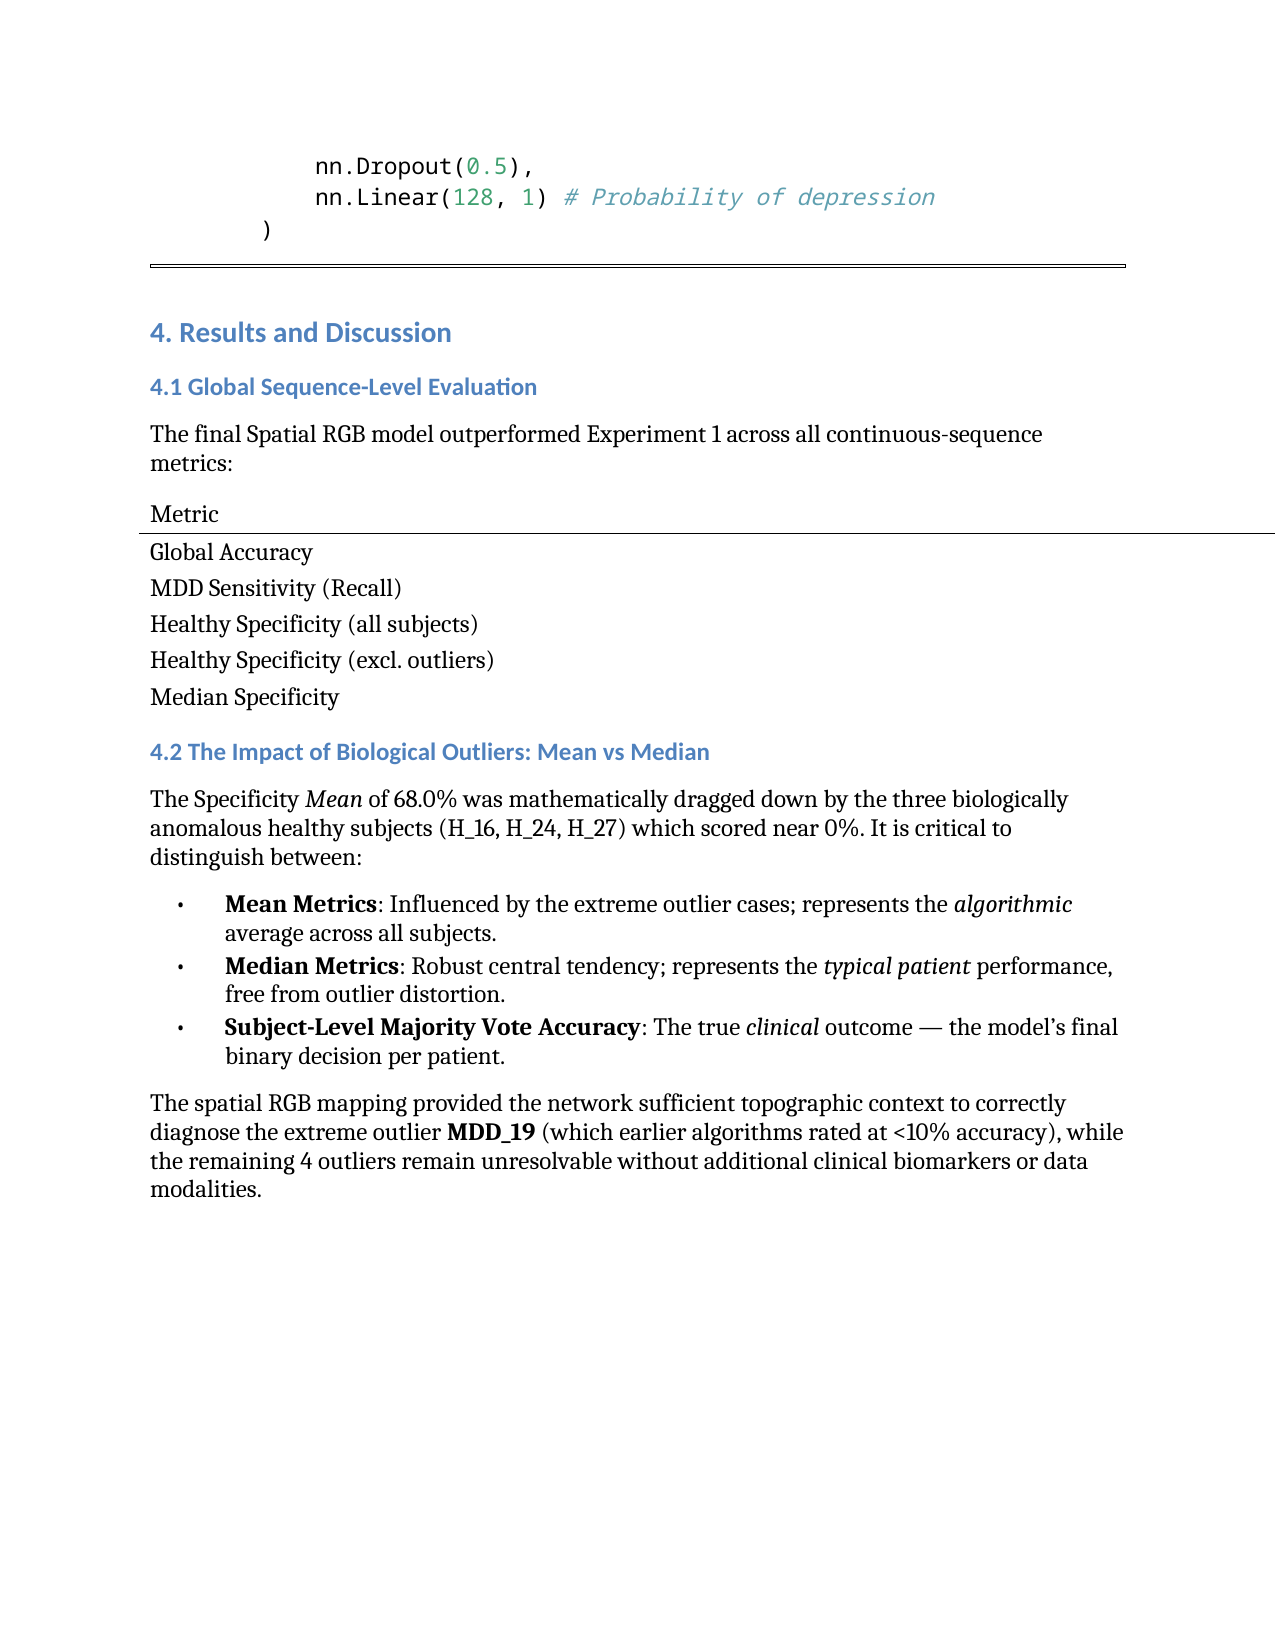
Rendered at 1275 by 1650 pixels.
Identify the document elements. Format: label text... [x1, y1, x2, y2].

list Median Metrics: Robust central tendency; represents the typical patient performance, free from outlier distortion. [175, 952, 1125, 1009]
table_cell Global Accuracy [139, 534, 1275, 570]
subtitle 4.2 The Impact of Biological Outliers: Mean vs Median [150, 736, 1125, 767]
table_cell Healthy Specificity (excl. outliers) [139, 643, 1275, 679]
text The final Spatial RGB model outperformed Experiment 1 across all continuous-sequence metrics: [150, 420, 1125, 477]
text The spatial RGB mapping provided the network sufficient topographic context to correctly diagnose the extreme outlier MDD_19 (which earlier algorithms rated at <10% accuracy), while the remaining 4 outliers remain unresolvable without additional clinical biomarkers or data modalities. [150, 1089, 1125, 1204]
table_cell Healthy Specificity (all subjects) [139, 606, 1275, 643]
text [150, 150, 1125, 244]
text The Specificity Mean of 68.0% was mathematically dragged down by the three biologically anomalous healthy subjects (H_16, H_24, H_27) which scored near 0%. It is critical to distinguish between: [150, 785, 1125, 872]
subtitle 4. Results and Discussion [150, 314, 1125, 350]
table_header Metric [139, 496, 1275, 532]
table_cell Median Specificity [139, 679, 1275, 715]
table_cell MDD Sensitivity (Recall) [139, 570, 1275, 606]
list Subject-Level Majority Vote Accuracy: The true clinical outcome — the model’s final binary decision per patient. [175, 1013, 1125, 1070]
list Mean Metrics: Influenced by the extreme outlier cases; represents the algorithmic average across all subjects. [175, 890, 1125, 948]
subtitle 4.1 Global Sequence-Level Evaluation [150, 371, 1125, 401]
